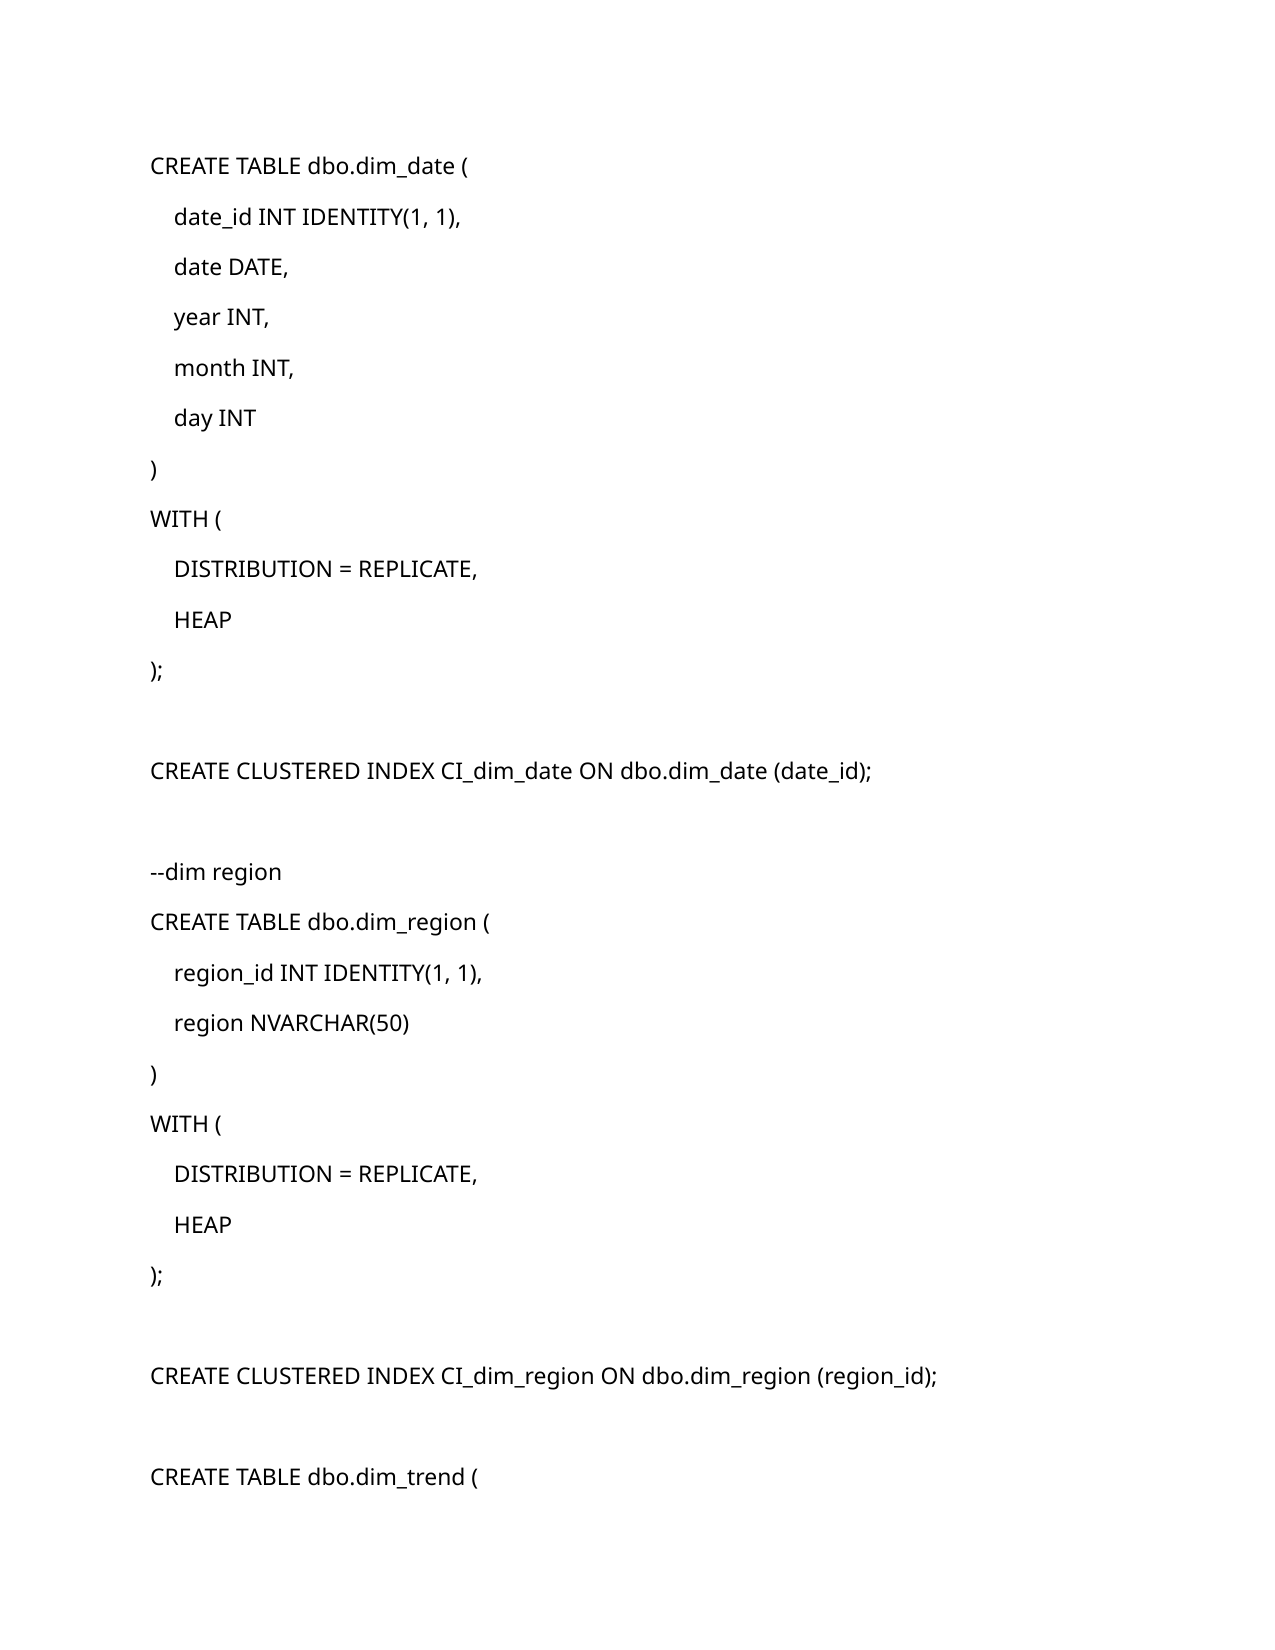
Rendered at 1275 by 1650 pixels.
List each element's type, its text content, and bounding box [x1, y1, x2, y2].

text region_id INT IDENTITY(1, 1), [150, 957, 1125, 988]
text CREATE TABLE dbo.dim_trend ( [150, 1461, 1125, 1492]
text --dim region [150, 856, 1125, 887]
text CREATE CLUSTERED INDEX CI_dim_date ON dbo.dim_date (date_id); [150, 755, 1125, 786]
text HEAP [150, 604, 1125, 635]
text DISTRIBUTION = REPLICATE, [150, 553, 1125, 584]
text DISTRIBUTION = REPLICATE, [150, 1158, 1125, 1189]
text date DATE, [150, 251, 1125, 282]
text date_id INT IDENTITY(1, 1), [150, 200, 1125, 232]
text CREATE TABLE dbo.dim_region ( [150, 906, 1125, 937]
text region NVARCHAR(50) [150, 1007, 1125, 1038]
text month INT, [150, 352, 1125, 383]
text ) [150, 452, 1125, 484]
text HEAP [150, 1209, 1125, 1240]
text year INT, [150, 301, 1125, 332]
text CREATE CLUSTERED INDEX CI_dim_region ON dbo.dim_region (region_id); [150, 1360, 1125, 1391]
text day INT [150, 402, 1125, 433]
text WITH ( [150, 503, 1125, 534]
text CREATE TABLE dbo.dim_date ( [150, 150, 1125, 181]
text ) [150, 1057, 1125, 1089]
text WITH ( [150, 1108, 1125, 1139]
text ); [150, 1259, 1125, 1290]
text ); [150, 654, 1125, 685]
